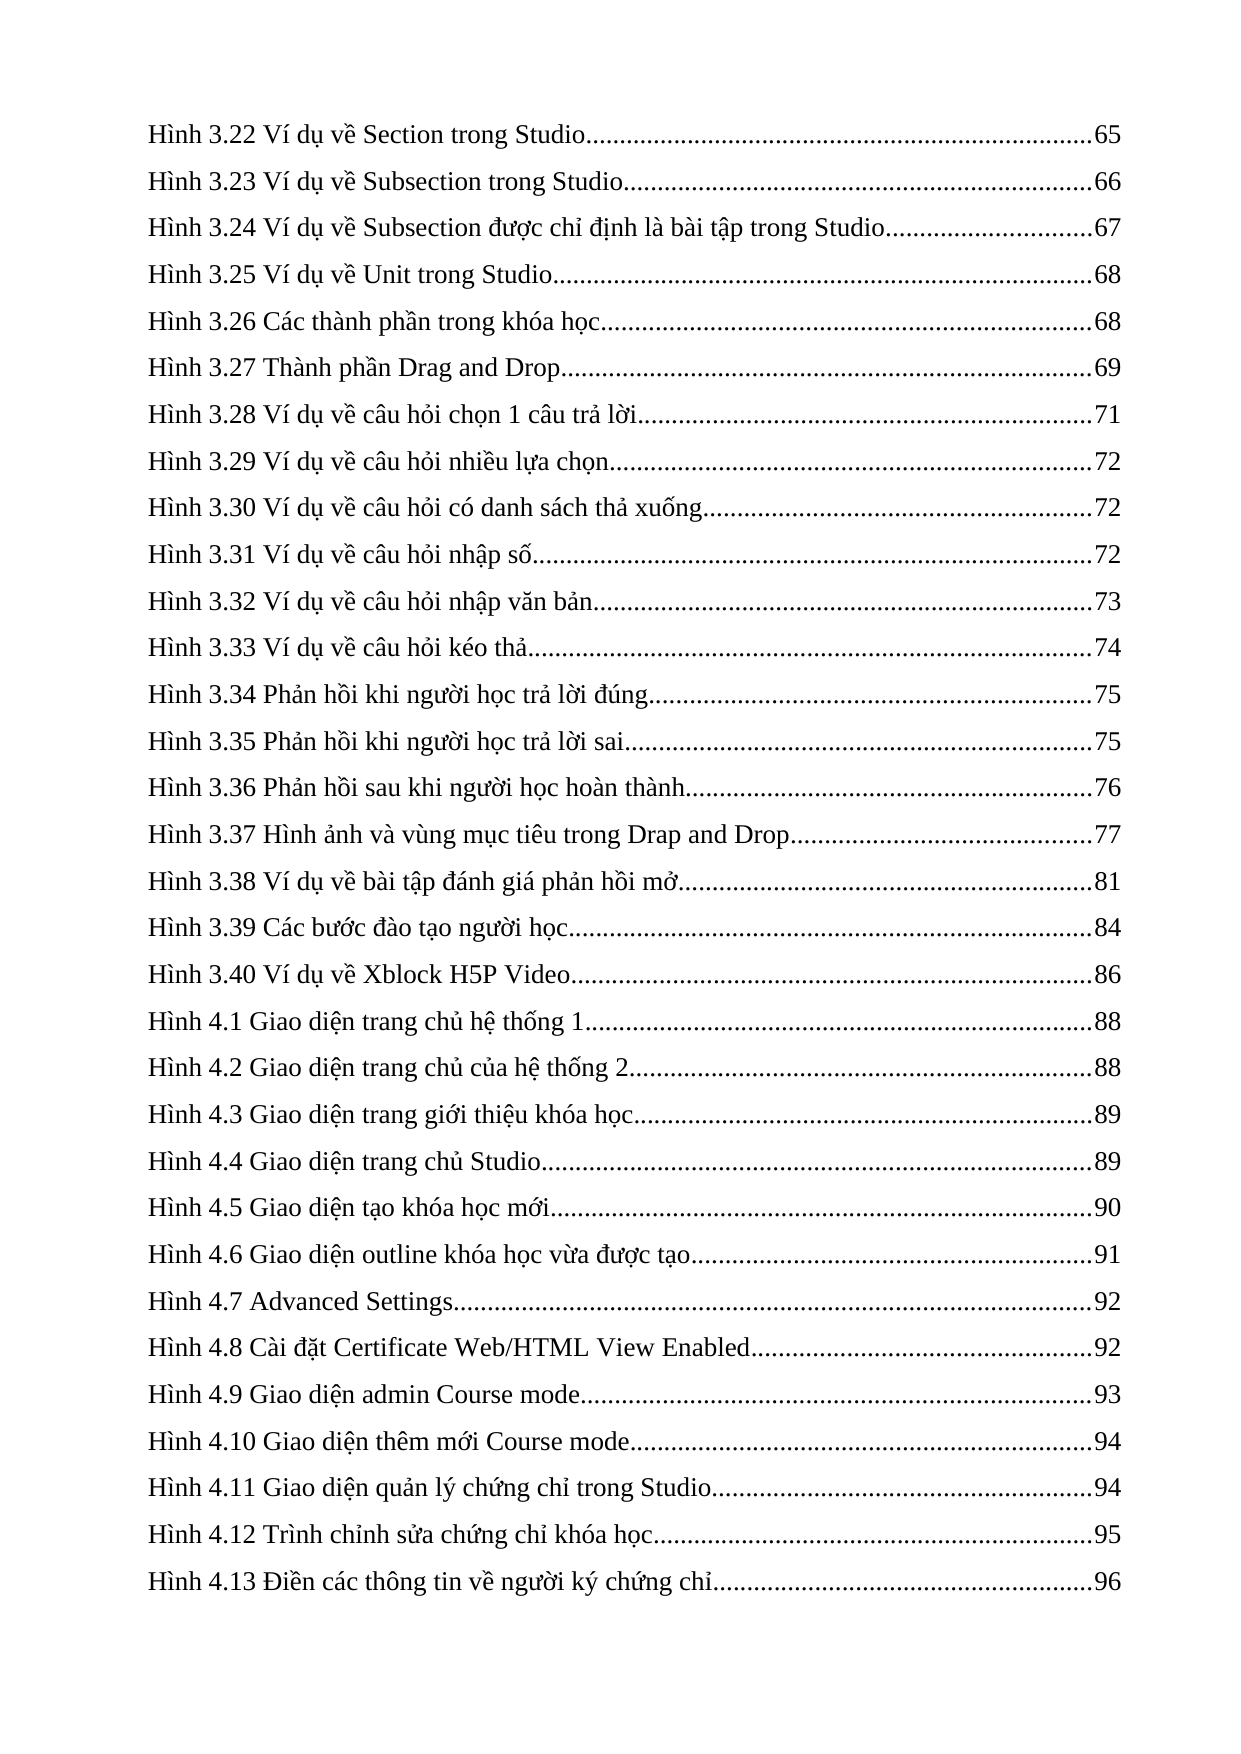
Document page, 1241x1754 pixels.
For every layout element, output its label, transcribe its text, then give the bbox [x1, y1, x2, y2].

text Hình 3.26 Các thành phần trong khóa học 68 [148, 305, 1122, 336]
text Hình 3.38 Ví dụ về bài tập đánh giá phản hồi mở 81 [148, 865, 1122, 896]
text Hình 3.30 Ví dụ về câu hỏi có danh sách thả xuống 72 [148, 491, 1122, 523]
text Hình 3.23 Ví dụ về Subsection trong Studio 66 [148, 165, 1122, 196]
text Hình 3.40 Ví dụ về Xblock H5P Video 86 [148, 958, 1122, 989]
text Hình 3.28 Ví dụ về câu hỏi chọn 1 câu trả lời 71 [148, 398, 1122, 429]
text Hình 4.1 Giao diện trang chủ hệ thống 1 88 [148, 1005, 1122, 1036]
text Hình 3.35 Phản hồi khi người học trả lời sai 75 [148, 725, 1122, 756]
text Hình 3.24 Ví dụ về Subsection được chỉ định là bài tập trong Studio 67 [148, 211, 1122, 243]
text Hình 4.9 Giao diện admin Course mode 93 [148, 1378, 1122, 1409]
text Hình 3.25 Ví dụ về Unit trong Studio 68 [148, 258, 1122, 289]
text Hình 4.6 Giao diện outline khóa học vừa được tạo 91 [148, 1238, 1122, 1269]
text Hình 4.10 Giao diện thêm mới Course mode 94 [148, 1425, 1122, 1456]
text Hình 4.8 Cài đặt Certificate Web/HTML View Enabled 92 [148, 1331, 1122, 1363]
text Hình 4.2 Giao diện trang chủ của hệ thống 2 88 [148, 1051, 1122, 1083]
text Hình 3.22 Ví dụ về Section trong Studio 65 [148, 118, 1122, 149]
text Hình 4.3 Giao diện trang giới thiệu khóa học 89 [148, 1098, 1122, 1129]
text Hình 4.11 Giao diện quản lý chứng chỉ trong Studio 94 [148, 1471, 1122, 1503]
text Hình 3.27 Thành phần Drag and Drop 69 [148, 351, 1122, 383]
text Hình 4.4 Giao diện trang chủ Studio 89 [148, 1145, 1122, 1176]
text Hình 4.5 Giao diện tạo khóa học mới 90 [148, 1191, 1122, 1223]
text Hình 3.37 Hình ảnh và vùng mục tiêu trong Drap and Drop 77 [148, 818, 1122, 849]
text Hình 3.31 Ví dụ về câu hỏi nhập số 72 [148, 538, 1122, 569]
text Hình 3.34 Phản hồi khi người học trả lời đúng 75 [148, 678, 1122, 709]
text Hình 3.29 Ví dụ về câu hỏi nhiều lựa chọn 72 [148, 445, 1122, 476]
text Hình 4.7 Advanced Settings 92 [148, 1285, 1122, 1316]
text Hình 3.32 Ví dụ về câu hỏi nhập văn bản 73 [148, 585, 1122, 616]
text Hình 3.39 Các bước đào tạo người học 84 [148, 911, 1122, 943]
text Hình 3.36 Phản hồi sau khi người học hoàn thành 76 [148, 771, 1122, 803]
text Hình 4.13 Điền các thông tin về người ký chứng chỉ 96 [148, 1565, 1122, 1596]
text Hình 3.33 Ví dụ về câu hỏi kéo thả 74 [148, 631, 1122, 663]
text Hình 4.12 Trình chỉnh sửa chứng chỉ khóa học 95 [148, 1518, 1122, 1549]
